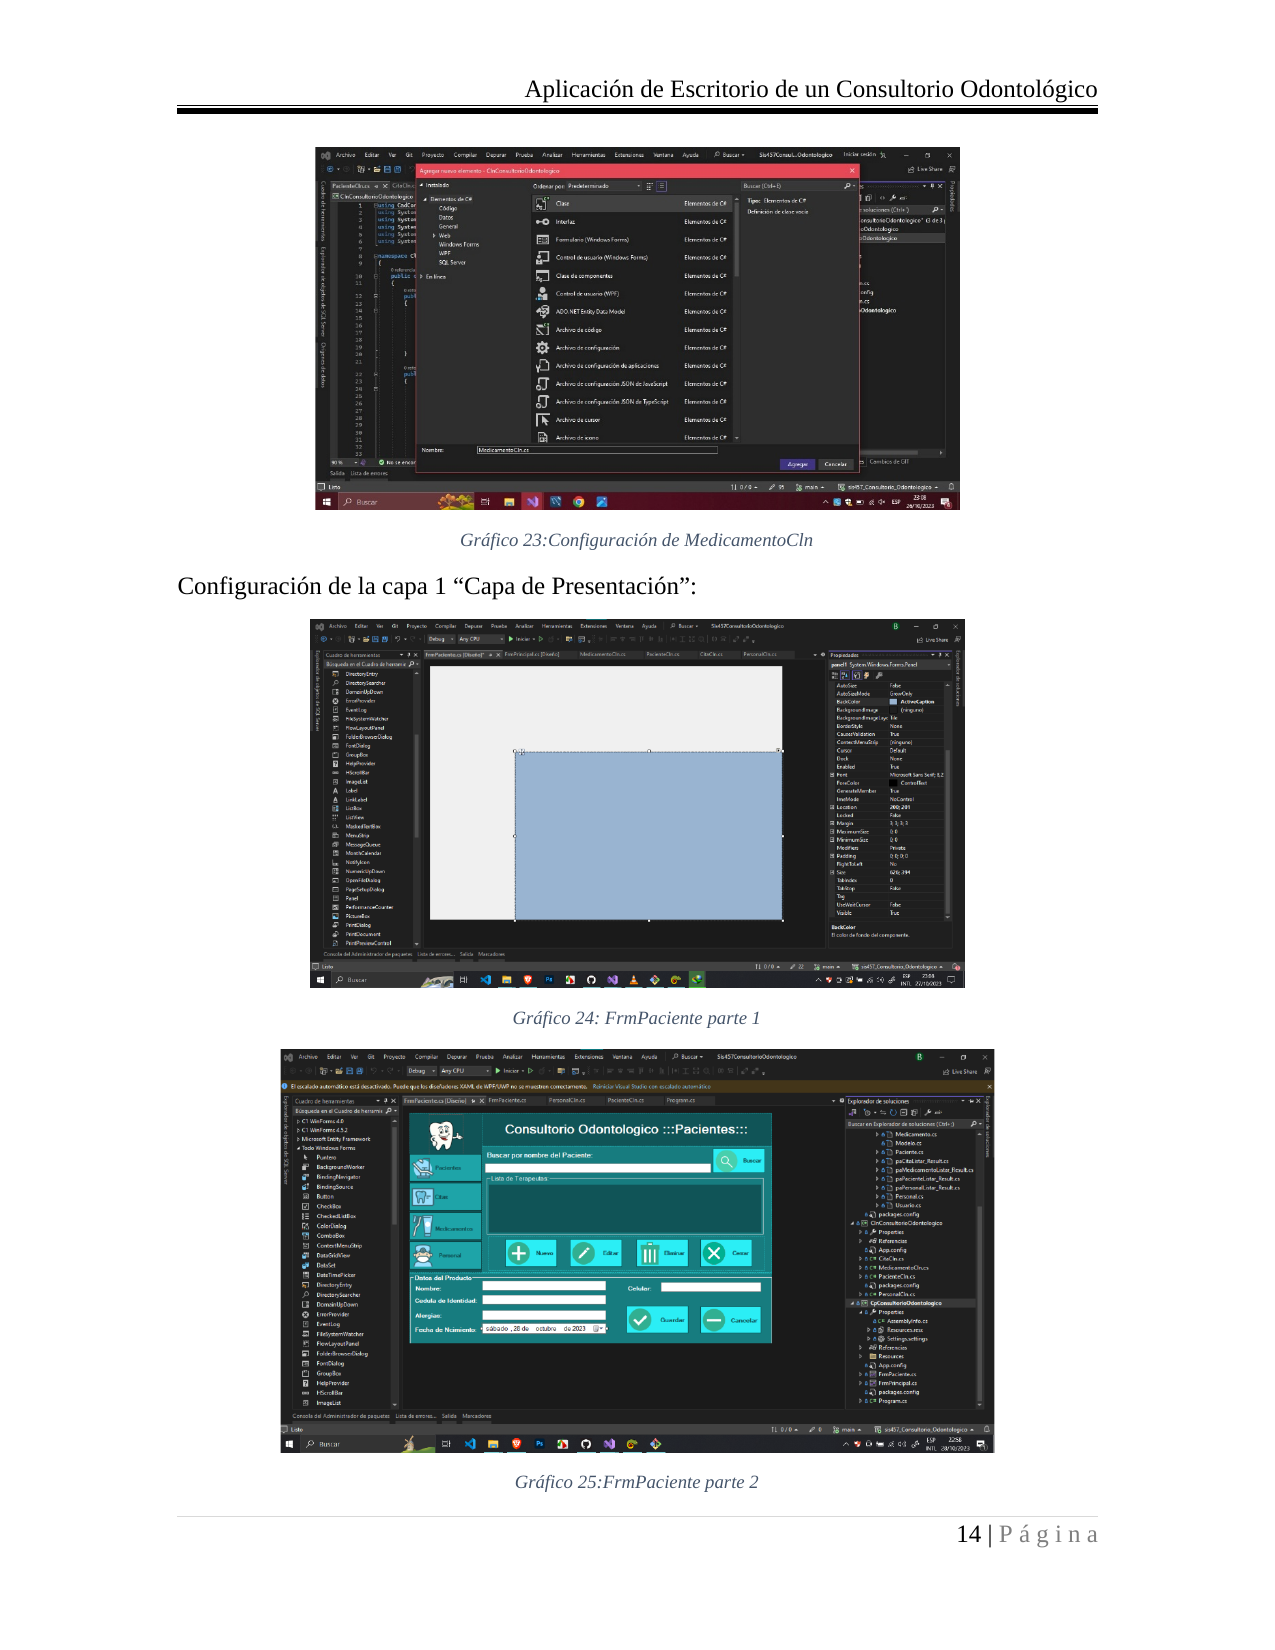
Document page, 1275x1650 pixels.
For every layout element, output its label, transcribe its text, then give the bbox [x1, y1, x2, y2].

picture [310, 619, 965, 988]
picture [315, 147, 960, 510]
text Gráfico 23:Configuración de MedicamentoCln [177, 529, 1098, 551]
text Configuración de la capa 1 “Capa de Presentación”: [177, 571, 1098, 600]
text Gráfico 25:FrmPaciente parte 2 [177, 1471, 1098, 1493]
picture [280, 1049, 995, 1453]
text Gráfico 24: FrmPaciente parte 1 [177, 1007, 1098, 1028]
